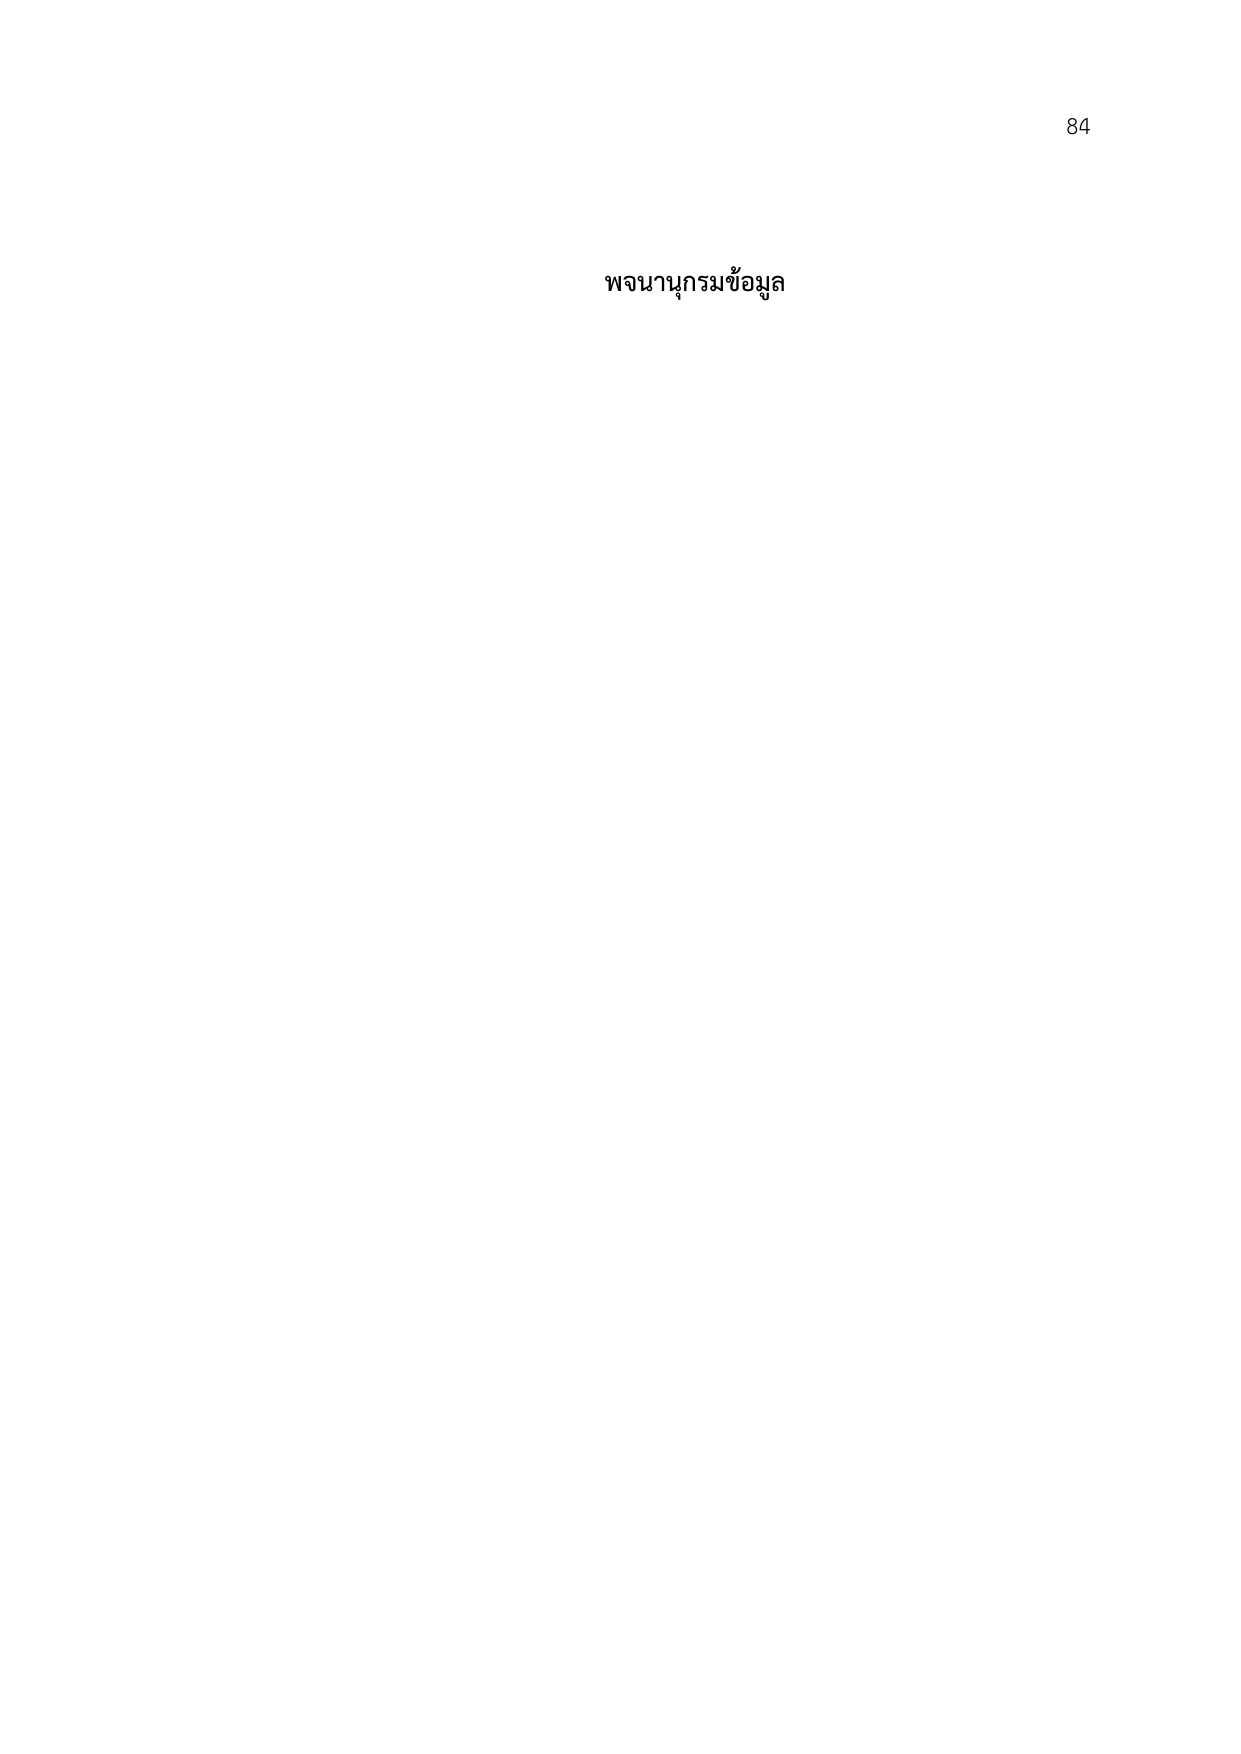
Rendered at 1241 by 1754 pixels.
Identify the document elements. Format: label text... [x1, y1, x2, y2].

subtitle พจนานุกรมข้อมูล [300, 258, 1090, 301]
